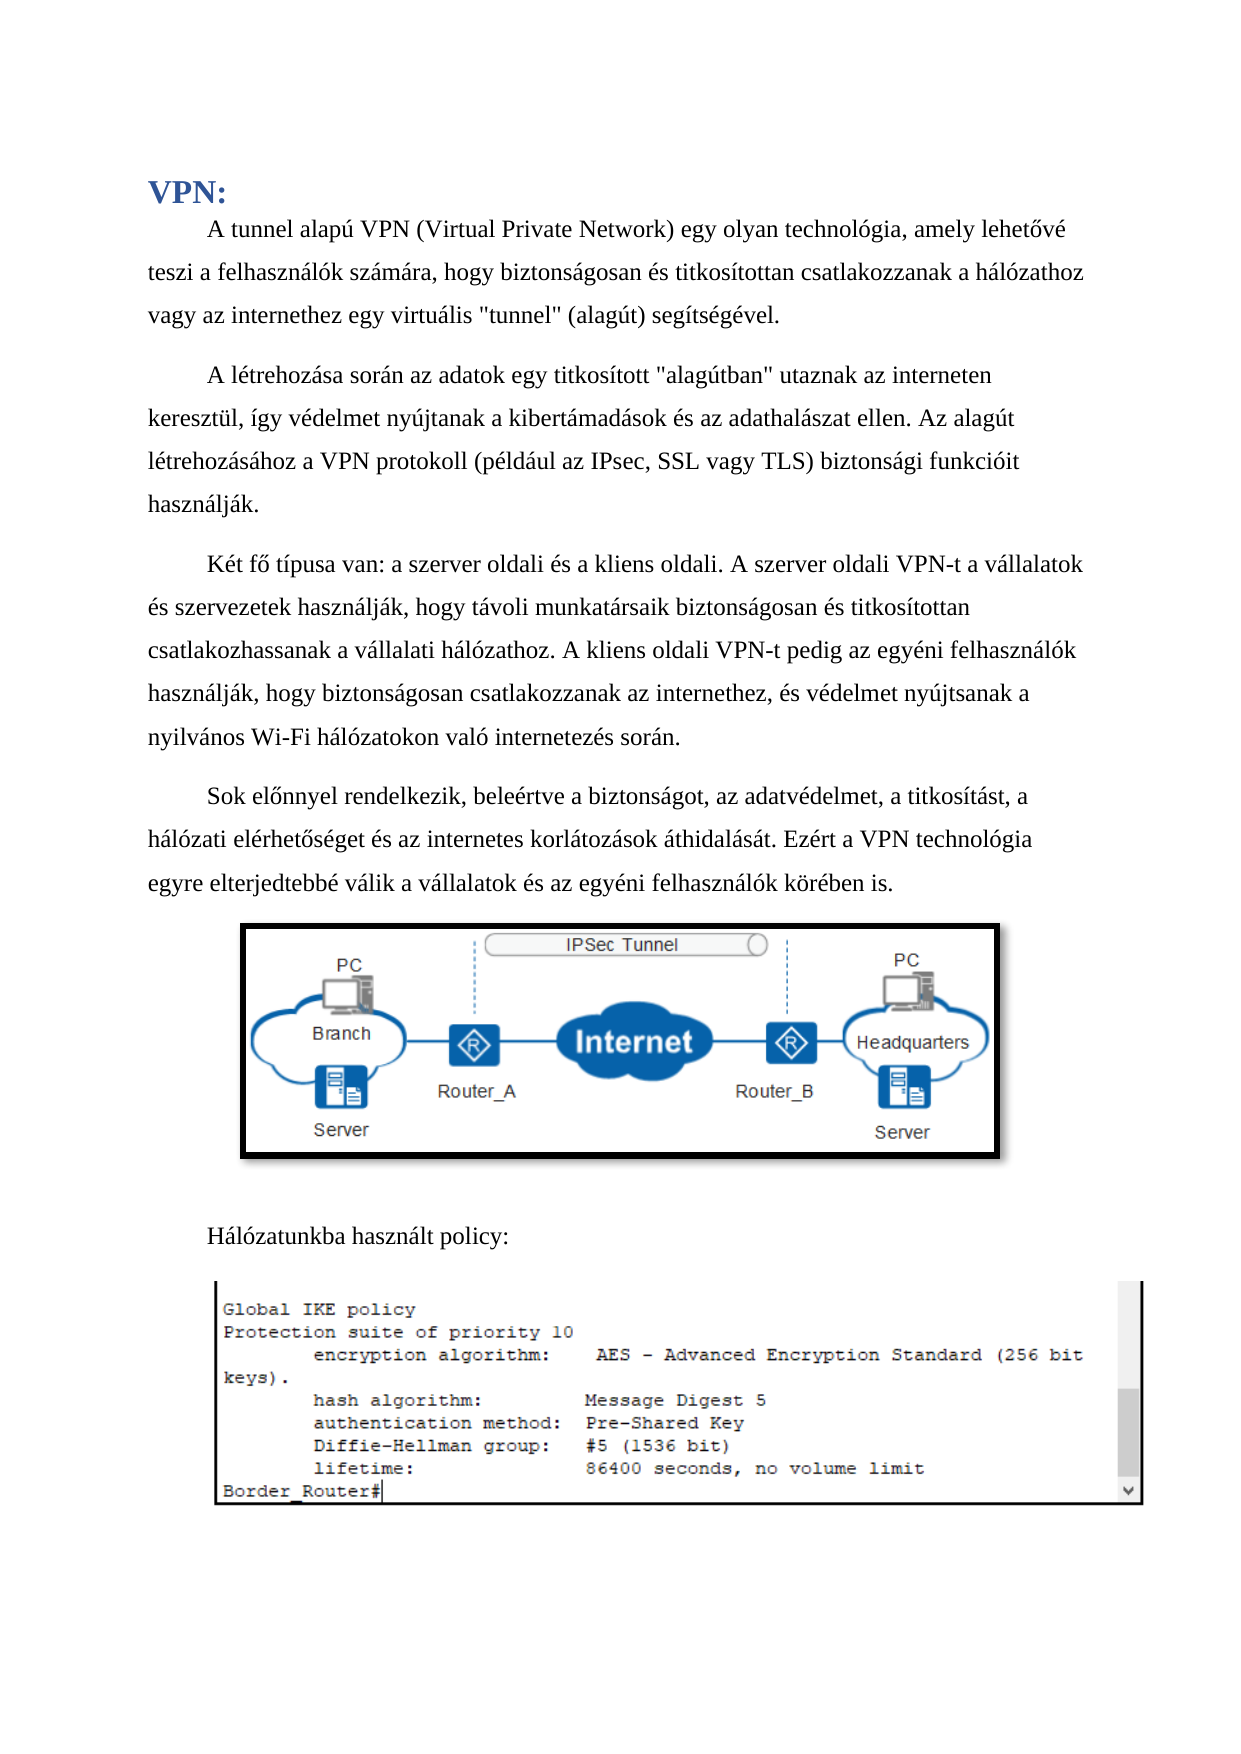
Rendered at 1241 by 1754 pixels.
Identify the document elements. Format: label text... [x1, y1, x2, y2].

picture [246, 929, 994, 1152]
text Két fő típusa van: a szerver oldali és a kliens oldali. A szerver oldali VPN-t a vállalatok és szervezetek használják, hogy távoli munkatársaik biztonságosan és titkosítottan csatlakozhassanak a vállalati hálózathoz. A kliens oldali VPN-t pedig az egyéni felhasználók használják, hogy biztonságosan csatlakozzanak az internethez, és védelmet nyújtsanak a nyilvános Wi-Fi hálózatokon való internetezés során. [148, 549, 1093, 750]
subtitle VPN: [148, 173, 1093, 211]
picture [206, 1281, 1152, 1511]
text A létrehozása során az adatok egy titkosított "alagútban" utaznak az interneten keresztül, így védelmet nyújtanak a kibertámadások és az adathalászat ellen. Az alagút létrehozásához a VPN protokoll (például az IPsec, SSL vagy TLS) biztonsági funkcióit használják. [148, 360, 1093, 518]
text A tunnel alapú VPN (Virtual Private Network) egy olyan technológia, amely lehetővé teszi a felhasználók számára, hogy biztonságosan és titkosítottan csatlakozzanak a hálózathoz vagy az internethez egy virtuális "tunnel" (alagút) segítségével. [148, 214, 1093, 329]
text Sok előnnyel rendelkezik, beleértve a biztonságot, az adatvédelmet, a titkosítást, a hálózati elérhetőséget és az internetes korlátozások áthidalását. Ezért a VPN technológia egyre elterjedtebbé válik a vállalatok és az egyéni felhasználók körében is. [148, 781, 1093, 896]
